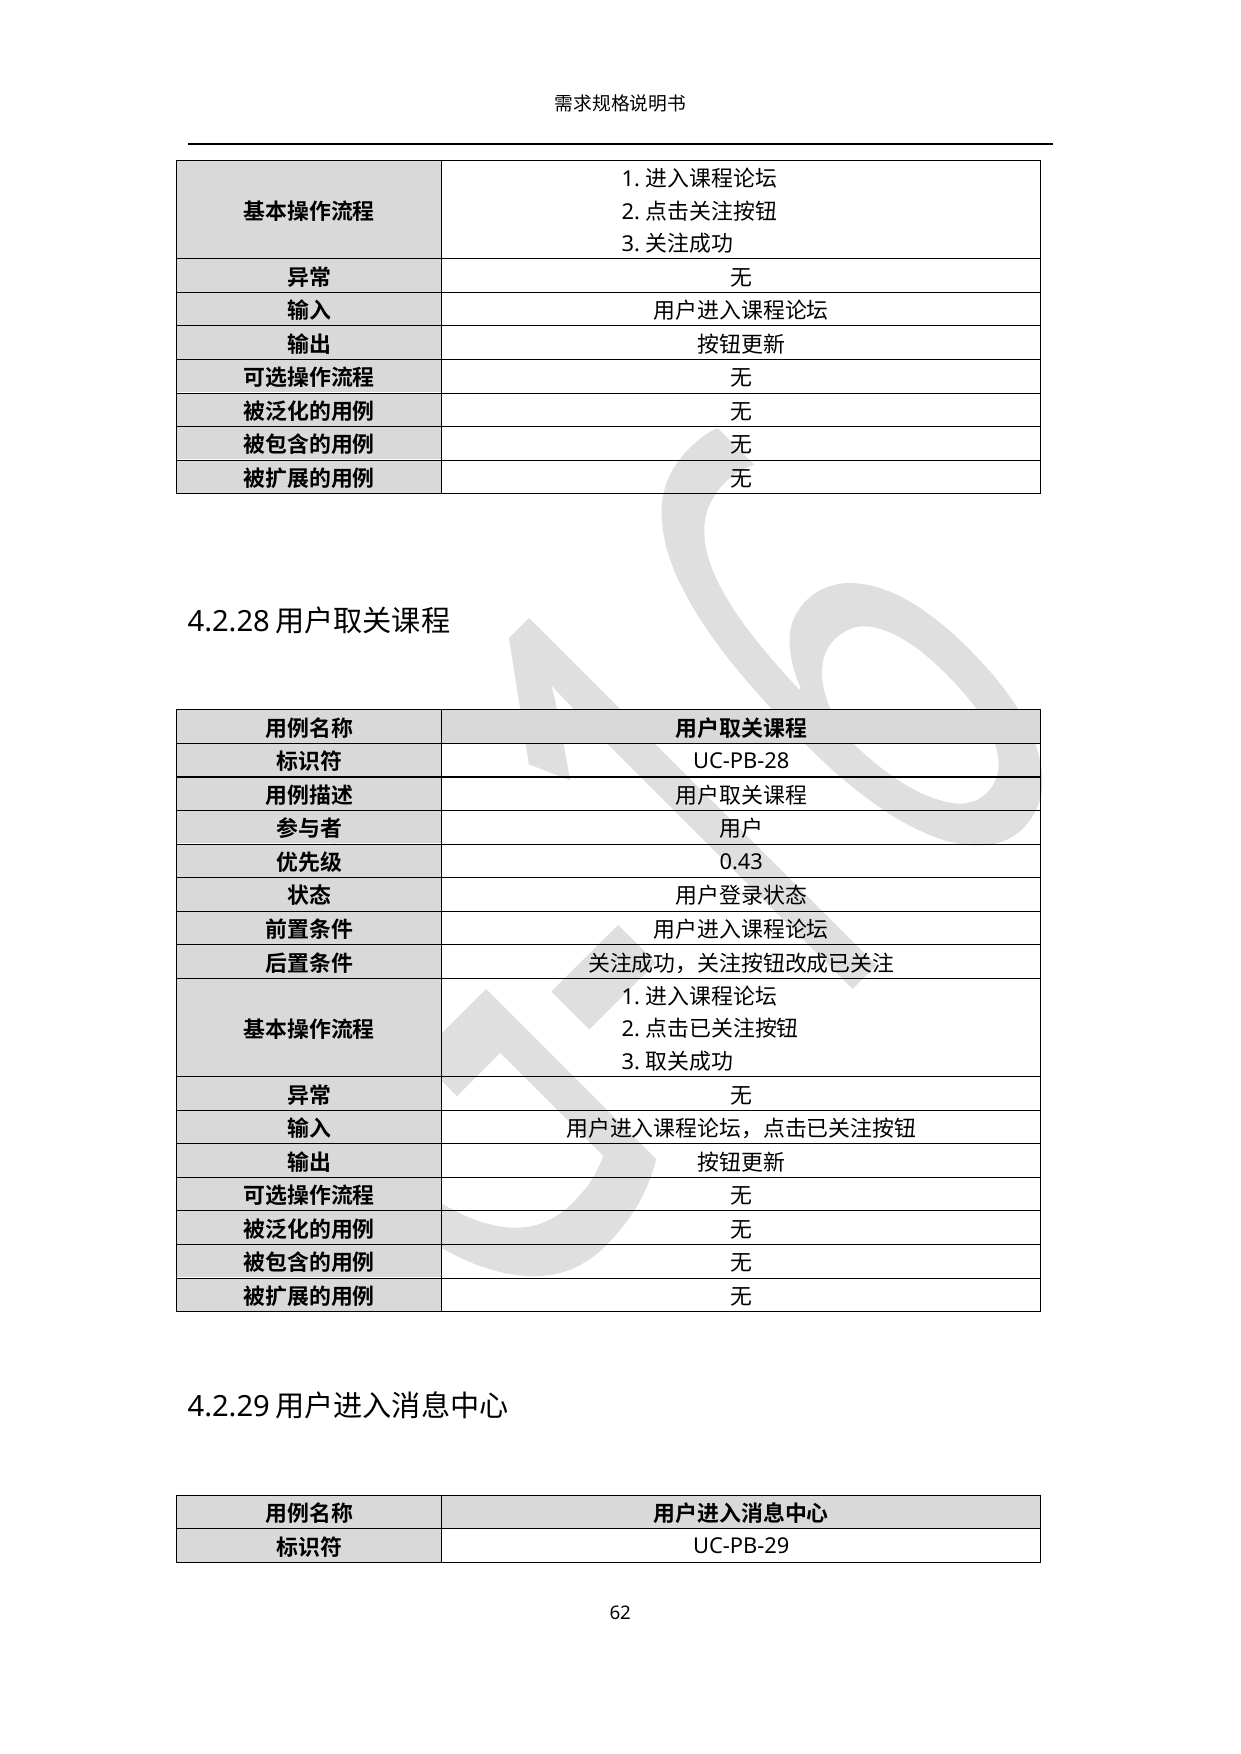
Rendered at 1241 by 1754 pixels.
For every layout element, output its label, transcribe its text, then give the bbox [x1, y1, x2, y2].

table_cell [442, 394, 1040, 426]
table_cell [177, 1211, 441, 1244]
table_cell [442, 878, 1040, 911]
subtitle 用户进入消息中心 [187, 1372, 1053, 1437]
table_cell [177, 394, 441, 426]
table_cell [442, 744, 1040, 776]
subtitle 用户取关课程 [187, 586, 1053, 651]
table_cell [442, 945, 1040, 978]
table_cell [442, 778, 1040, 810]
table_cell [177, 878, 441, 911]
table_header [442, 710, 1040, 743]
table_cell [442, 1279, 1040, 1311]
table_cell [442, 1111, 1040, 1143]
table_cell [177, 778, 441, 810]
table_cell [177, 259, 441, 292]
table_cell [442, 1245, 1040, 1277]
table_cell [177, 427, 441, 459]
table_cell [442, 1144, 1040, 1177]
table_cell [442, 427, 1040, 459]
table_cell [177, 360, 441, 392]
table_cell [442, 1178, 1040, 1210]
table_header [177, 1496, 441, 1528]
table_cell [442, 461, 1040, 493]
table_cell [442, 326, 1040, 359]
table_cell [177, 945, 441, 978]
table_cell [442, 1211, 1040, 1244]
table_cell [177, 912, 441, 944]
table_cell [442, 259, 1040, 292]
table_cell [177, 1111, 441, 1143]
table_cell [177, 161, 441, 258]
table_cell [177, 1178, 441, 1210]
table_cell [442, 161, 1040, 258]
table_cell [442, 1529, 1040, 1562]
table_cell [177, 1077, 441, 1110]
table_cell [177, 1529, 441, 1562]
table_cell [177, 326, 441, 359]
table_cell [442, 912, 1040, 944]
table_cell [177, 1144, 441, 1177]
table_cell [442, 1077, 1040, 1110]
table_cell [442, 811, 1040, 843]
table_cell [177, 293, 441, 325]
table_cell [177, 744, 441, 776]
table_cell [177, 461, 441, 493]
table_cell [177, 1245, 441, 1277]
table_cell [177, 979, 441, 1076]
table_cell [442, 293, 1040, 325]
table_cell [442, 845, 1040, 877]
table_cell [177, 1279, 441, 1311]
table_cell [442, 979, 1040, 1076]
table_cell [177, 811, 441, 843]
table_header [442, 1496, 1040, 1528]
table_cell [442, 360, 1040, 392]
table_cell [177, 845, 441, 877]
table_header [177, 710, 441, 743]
